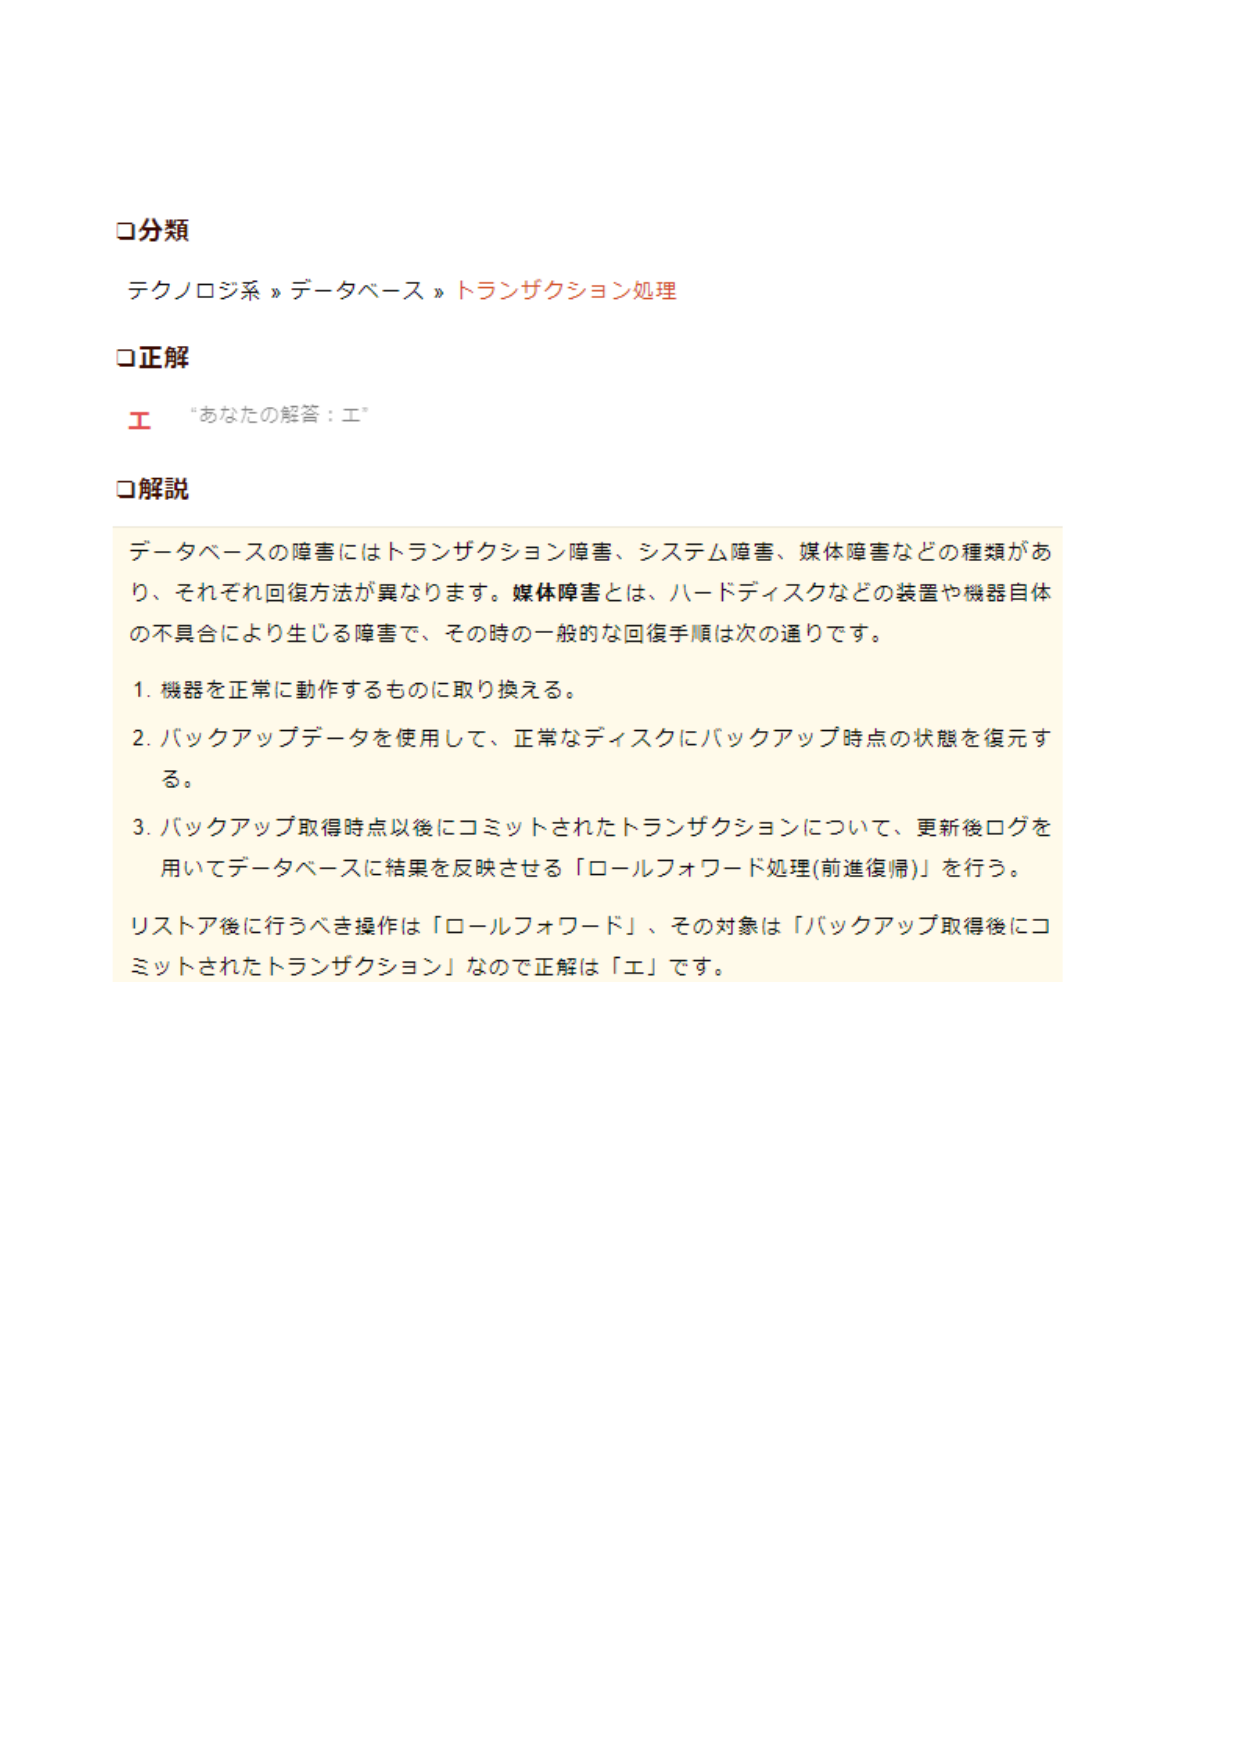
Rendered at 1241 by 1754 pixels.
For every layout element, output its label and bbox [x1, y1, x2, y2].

picture [112, 202, 1063, 982]
